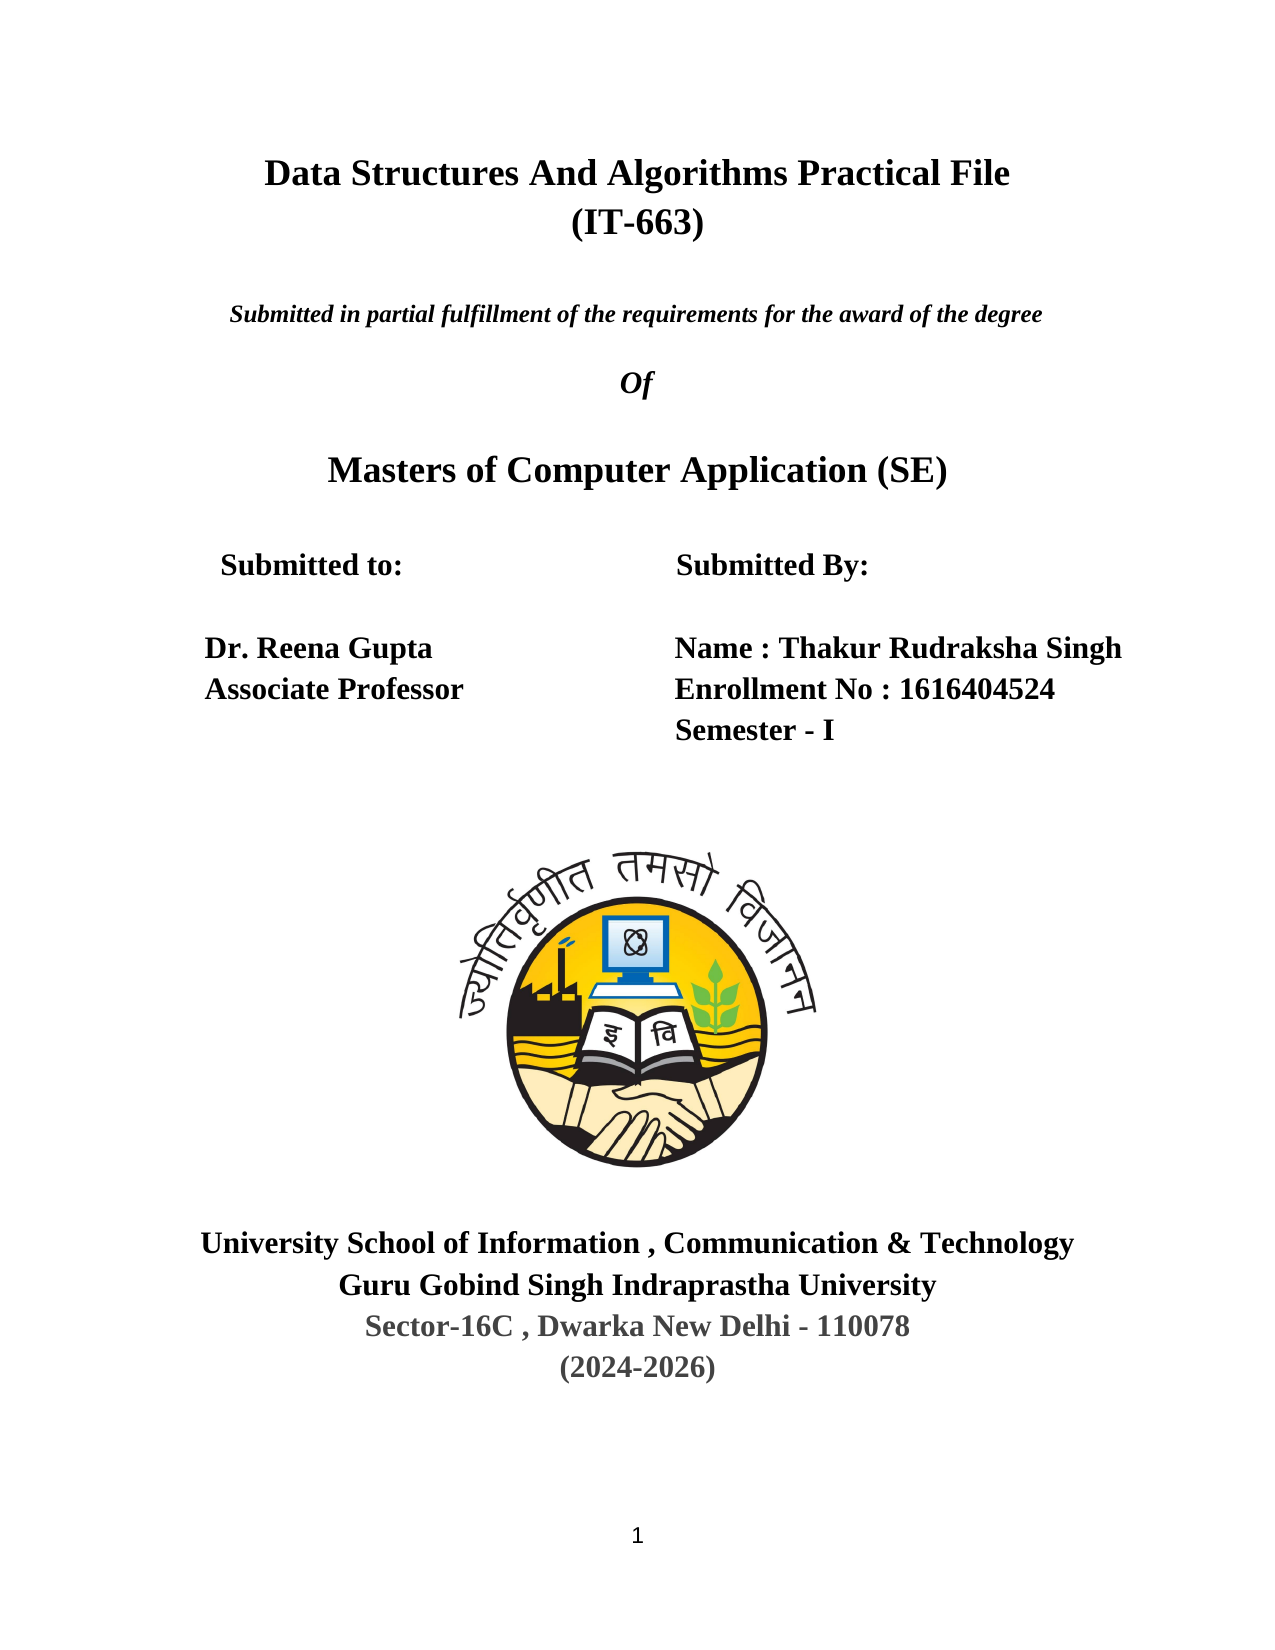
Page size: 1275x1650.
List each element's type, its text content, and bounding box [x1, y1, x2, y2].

text Masters of Computer Application (SE) [150, 447, 1125, 490]
text Submitted to: Submitted By: [150, 546, 1125, 582]
text Data Structures And Algorithms Practical File [150, 150, 1125, 193]
text University School of Information , Communication & Technology [150, 1225, 1125, 1261]
text (2024-2026) [150, 1348, 1125, 1384]
text Semester - I [150, 711, 1125, 747]
text Dr. Reena Gupta Name : Thakur Rudraksha Singh [150, 629, 1125, 665]
text Guru Gobind Singh Indraprastha University [150, 1266, 1125, 1302]
text Sector-16C , Dwarka New Delhi - 110078 [150, 1307, 1125, 1343]
text (IT-663) [150, 199, 1125, 243]
picture [447, 835, 828, 1180]
text Submitted in partial fulfillment of the requirements for the award of the degree [150, 299, 1125, 327]
text Of [150, 365, 1125, 401]
text Associate Professor Enrollment No : 1616404524 [150, 670, 1125, 706]
